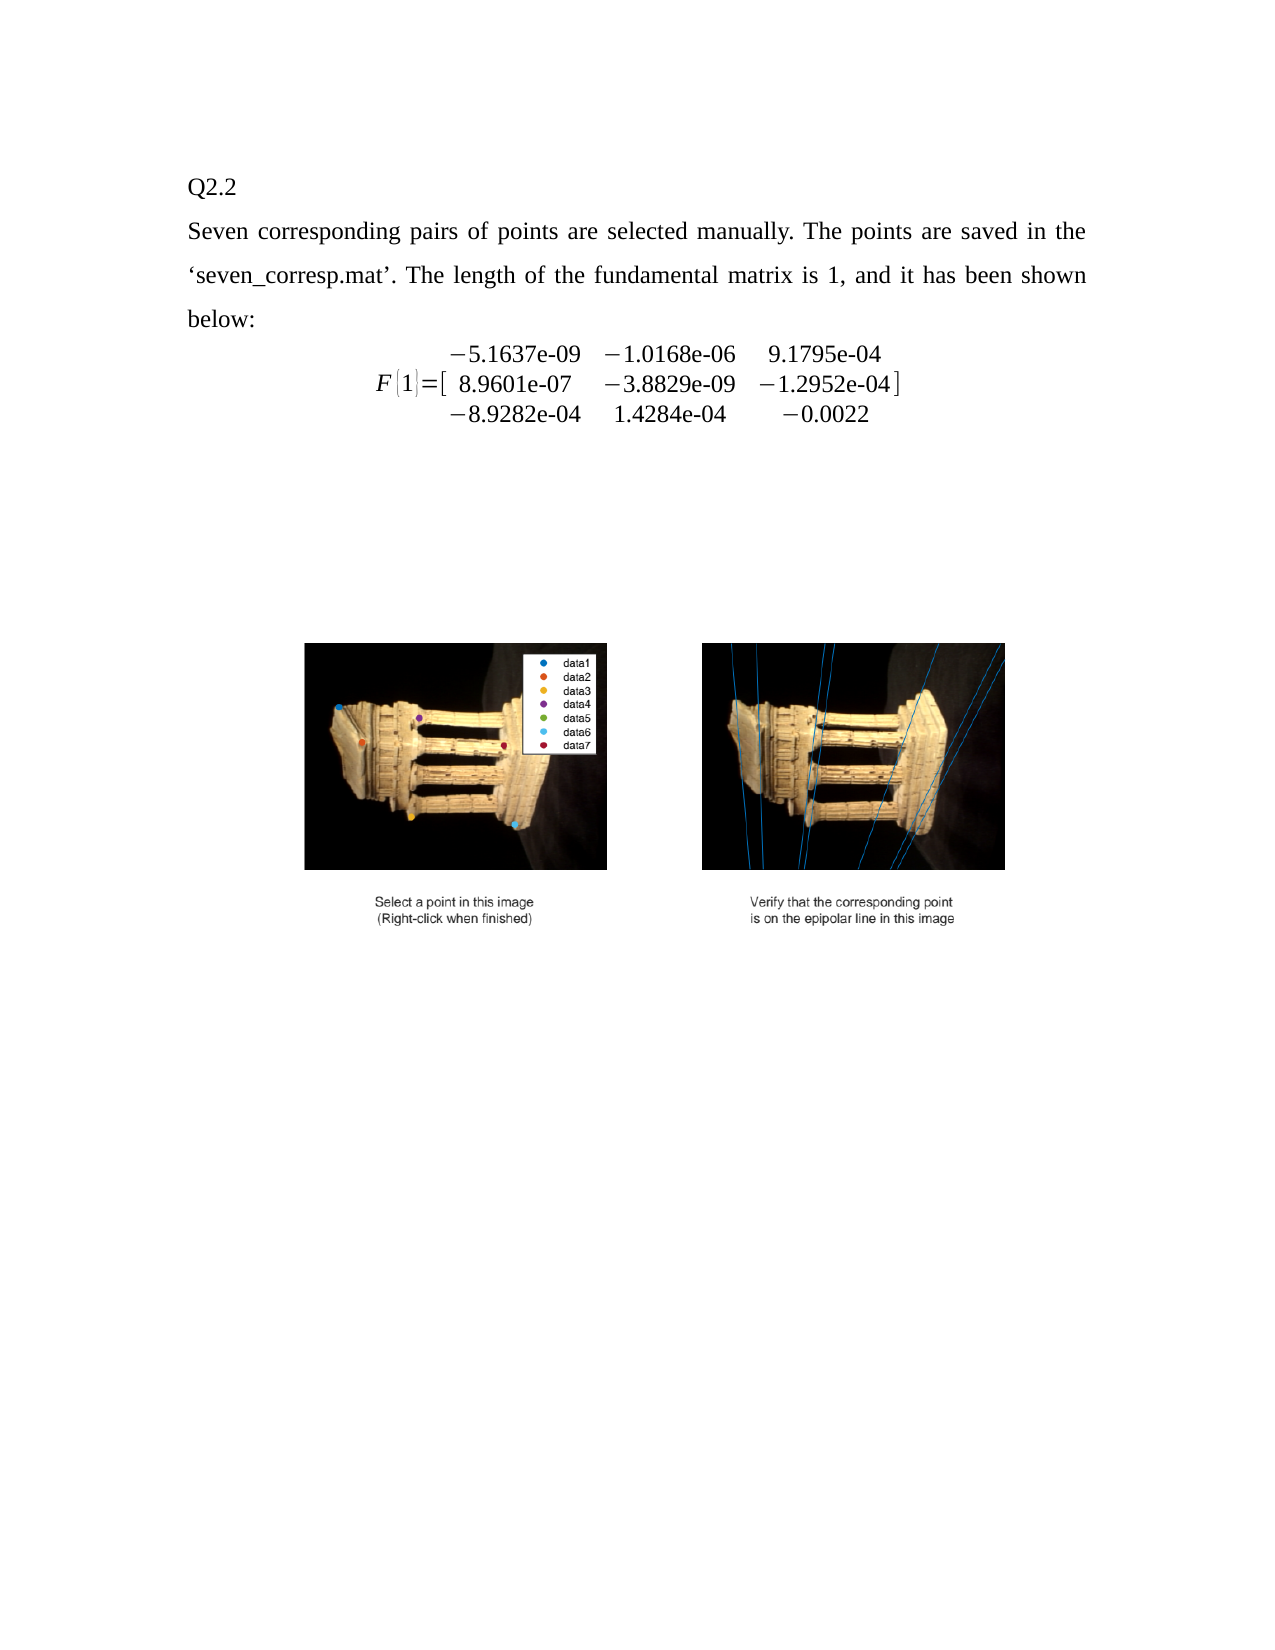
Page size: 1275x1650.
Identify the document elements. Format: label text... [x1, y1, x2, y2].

text Seven corresponding pairs of points are selected manually. The points are saved in the ‘seven_corresp.mat’. The length of the fundamental matrix is 1, and it has been shown below: [187, 208, 1087, 340]
text Q2.2 [187, 164, 1087, 208]
